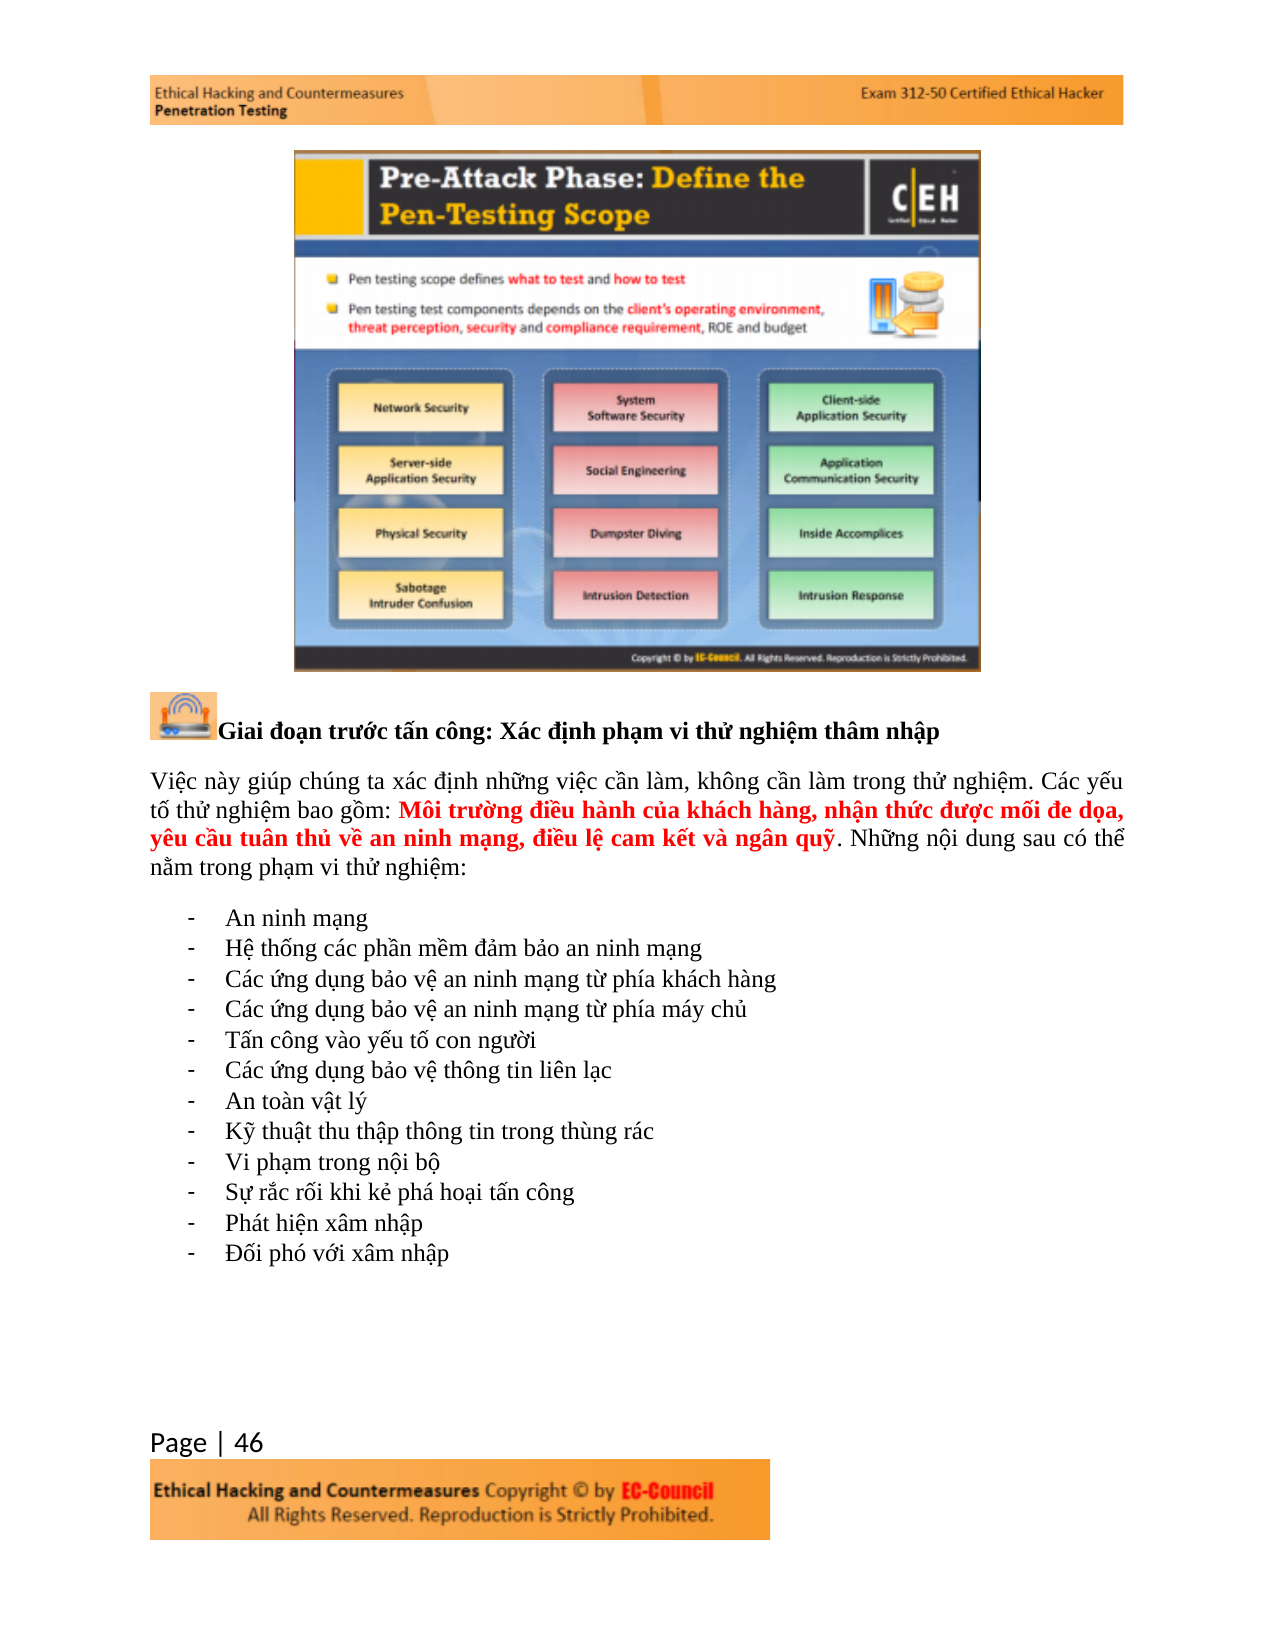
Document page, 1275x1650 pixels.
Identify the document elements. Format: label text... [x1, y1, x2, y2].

list An toàn vật lý [187, 1085, 1125, 1116]
list An ninh mạng [187, 902, 1125, 932]
list Phát hiện xâm nhập [187, 1207, 1125, 1238]
list Sự rắc rối khi kẻ phá hoại tấn công [187, 1177, 1125, 1207]
list Hệ thống các phần mềm đảm bảo an ninh mạng [187, 932, 1125, 963]
picture [150, 692, 218, 740]
text Việc này giúp chúng ta xác định những việc cần làm, không cần làm trong thử nghiệm. Các yếu tố thử nghiệm bao gồm: Môi trường điều hành của khách hàng, nhận thức được mối đe dọa, yêu cầu tuân thủ về an ninh mạng, điều lệ cam kết và ngân quỹ. Những nội dung sau có thể nằm trong phạm vi thử nghiệm: [150, 766, 1125, 881]
picture [294, 150, 981, 672]
picture [150, 75, 1124, 125]
picture [150, 1459, 771, 1540]
list Vi phạm trong nội bộ [187, 1146, 1125, 1177]
list Các ứng dụng bảo vệ an ninh mạng từ phía máy chủ [187, 993, 1125, 1024]
list Tấn công vào yếu tố con người [187, 1024, 1125, 1054]
list Đối phó với xâm nhập [187, 1238, 1125, 1268]
list Các ứng dụng bảo vệ an ninh mạng từ phía khách hàng [187, 963, 1125, 993]
text Giai đoạn trước tấn công: Xác định phạm vi thử nghiệm thâm nhập [150, 693, 1125, 745]
list Các ứng dụng bảo vệ thông tin liên lạc [187, 1054, 1125, 1085]
list Kỹ thuật thu thập thông tin trong thùng rác [187, 1116, 1125, 1146]
